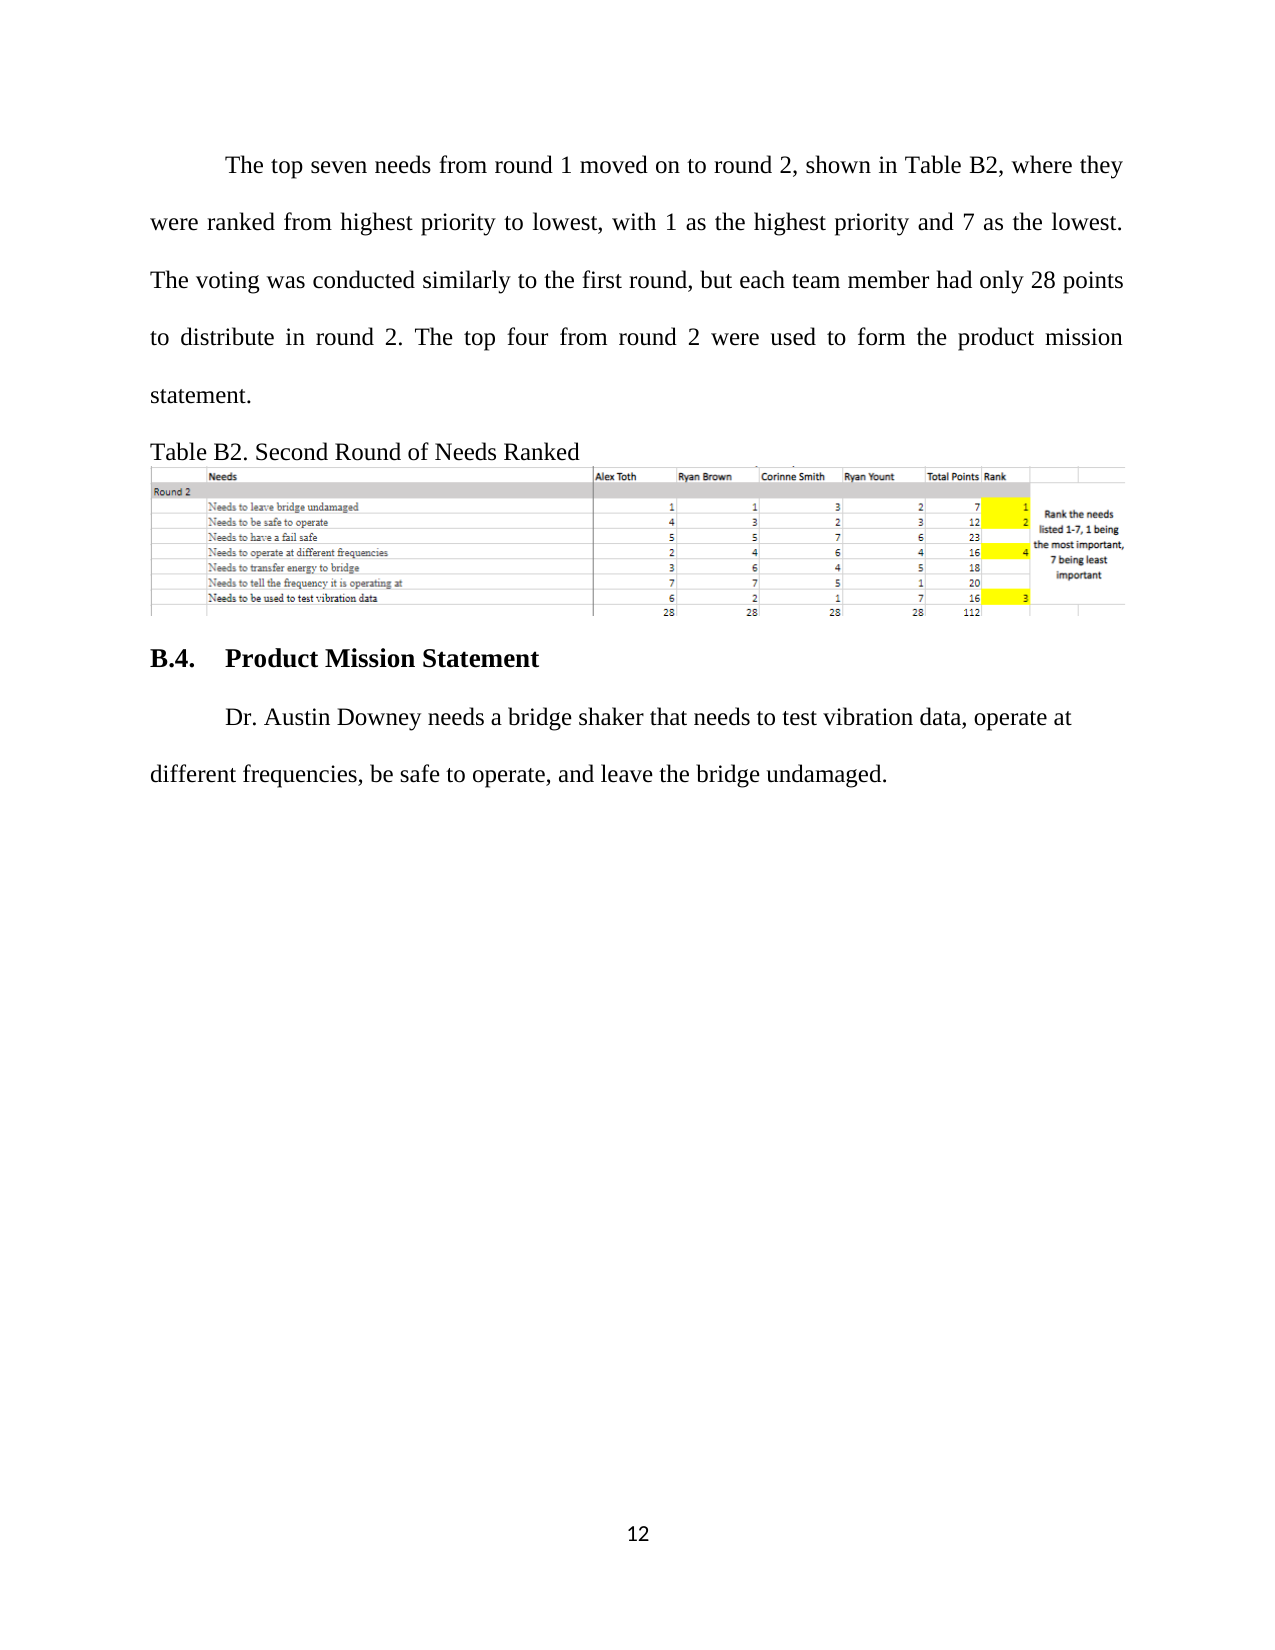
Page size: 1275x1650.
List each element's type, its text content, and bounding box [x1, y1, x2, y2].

text Table B2. Second Round of Needs Ranked [150, 437, 1125, 466]
text B.4. Product Mission Statement Dr. Austin Downey needs a bridge shaker that needs to test vibration data, operate at different frequencies, be safe to operate, and leave the bridge undamaged. [150, 642, 1125, 788]
text The top seven needs from round 1 moved on to round 2, shown in Table B2, where they were ranked from highest priority to lowest, with 1 as the highest priority and 7 as the lowest. The voting was conducted similarly to the first round, but each team member had only 28 points to distribute in round 2. The top four from round 2 were used to form the product mission statement. [150, 150, 1125, 409]
picture [150, 466, 1125, 616]
